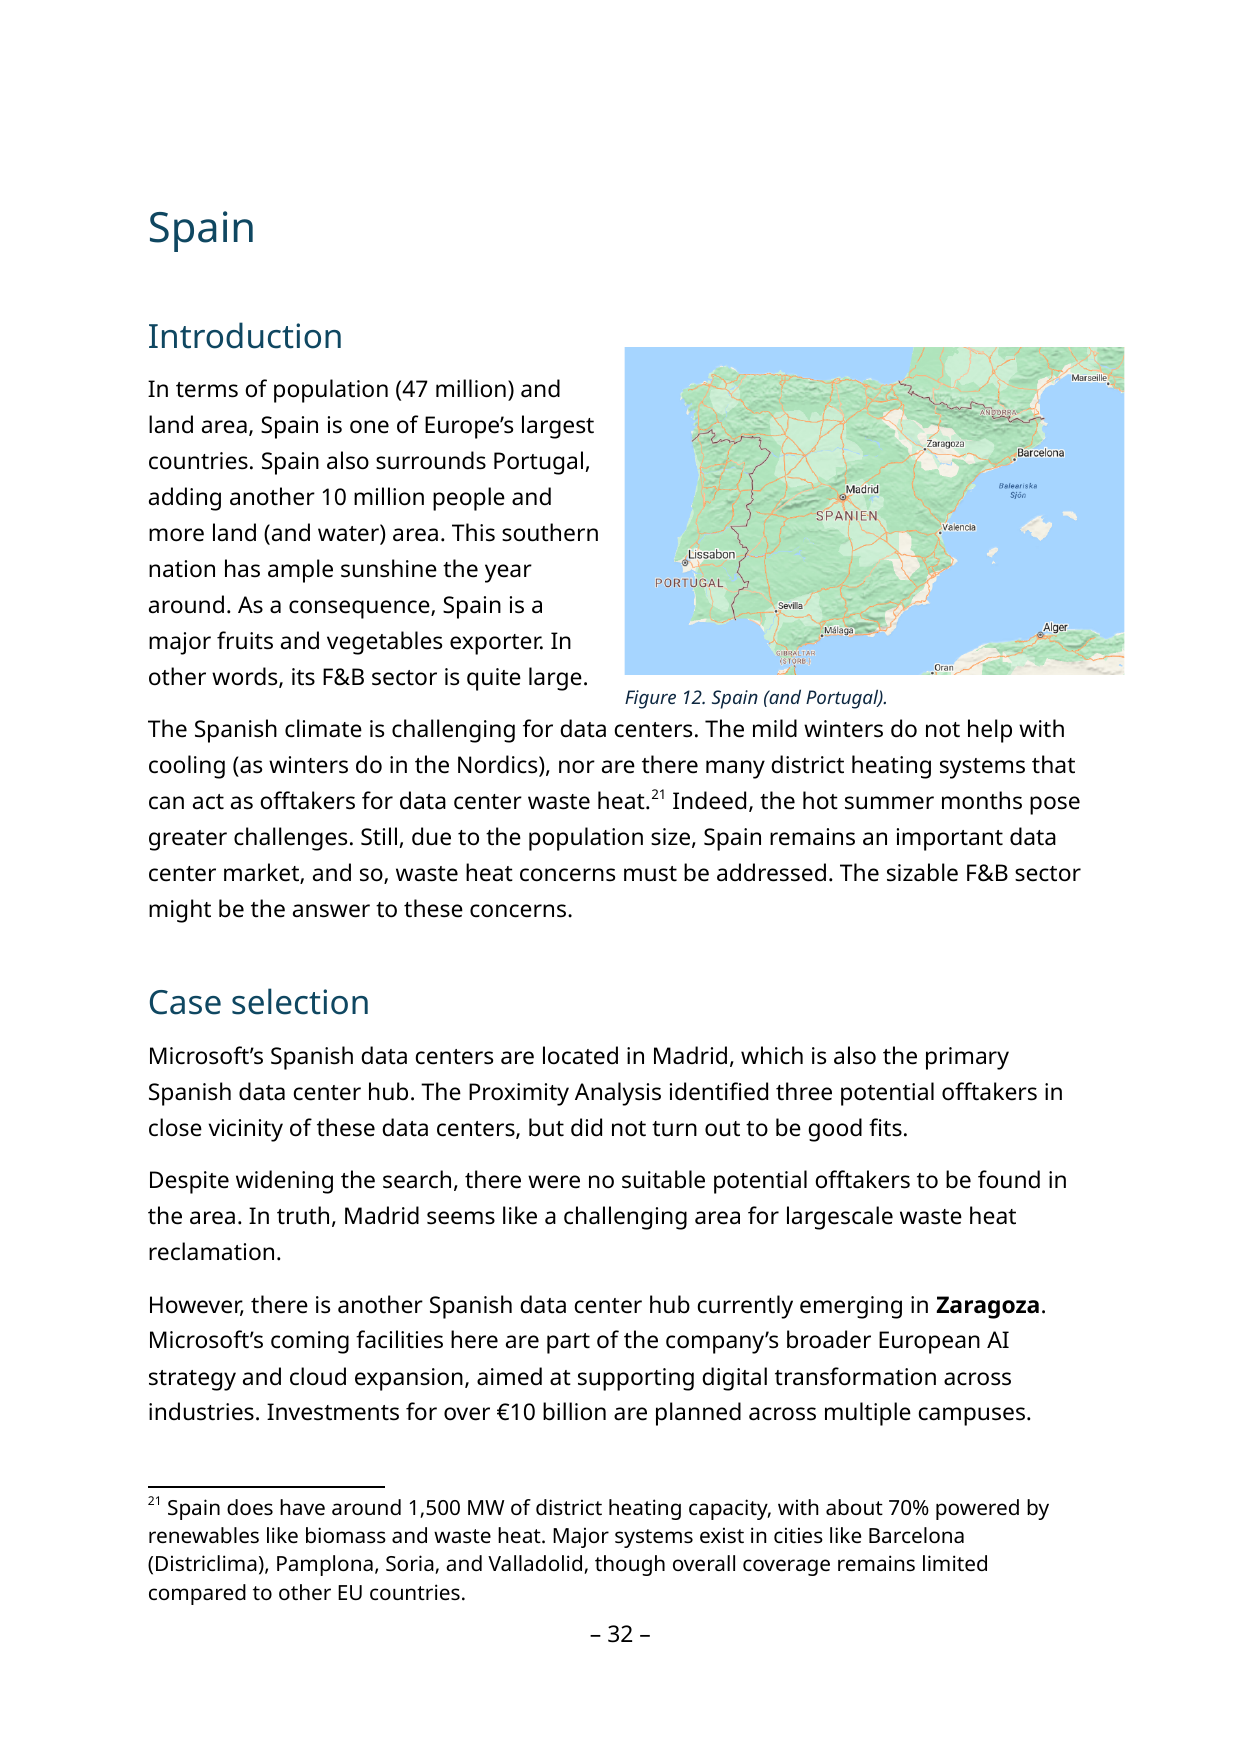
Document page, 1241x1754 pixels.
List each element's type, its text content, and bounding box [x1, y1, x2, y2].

picture [624, 347, 1125, 675]
subtitle Introduction [148, 313, 1093, 358]
subtitle Case selection [148, 979, 1093, 1024]
text The Spanish climate is challenging for data centers. The mild winters do not help with cooling (as winters do in the Nordics), nor are there many district heating systems that can act as offtakers for data center waste heat. Indeed, the hot summer months pose greater challenges. Still, due to the population size, Spain remains an important data center market, and so, waste heat concerns must be addressed. The sizable F&B sector might be the answer to these concerns. [148, 713, 1093, 924]
text Despite widening the search, there were no suitable potential offtakers to be found in the area. In truth, Madrid seems like a challenging area for largescale waste heat reclamation. [148, 1164, 1093, 1267]
subtitle Spain [148, 198, 1093, 254]
text Microsoft’s Spanish data centers are located in Madrid, which is also the primary Spanish data center hub. The Proximity Analysis identified three potential offtakers in close vicinity of these data centers, but did not turn out to be good fits. [148, 1039, 1093, 1143]
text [148, 1288, 1093, 1428]
